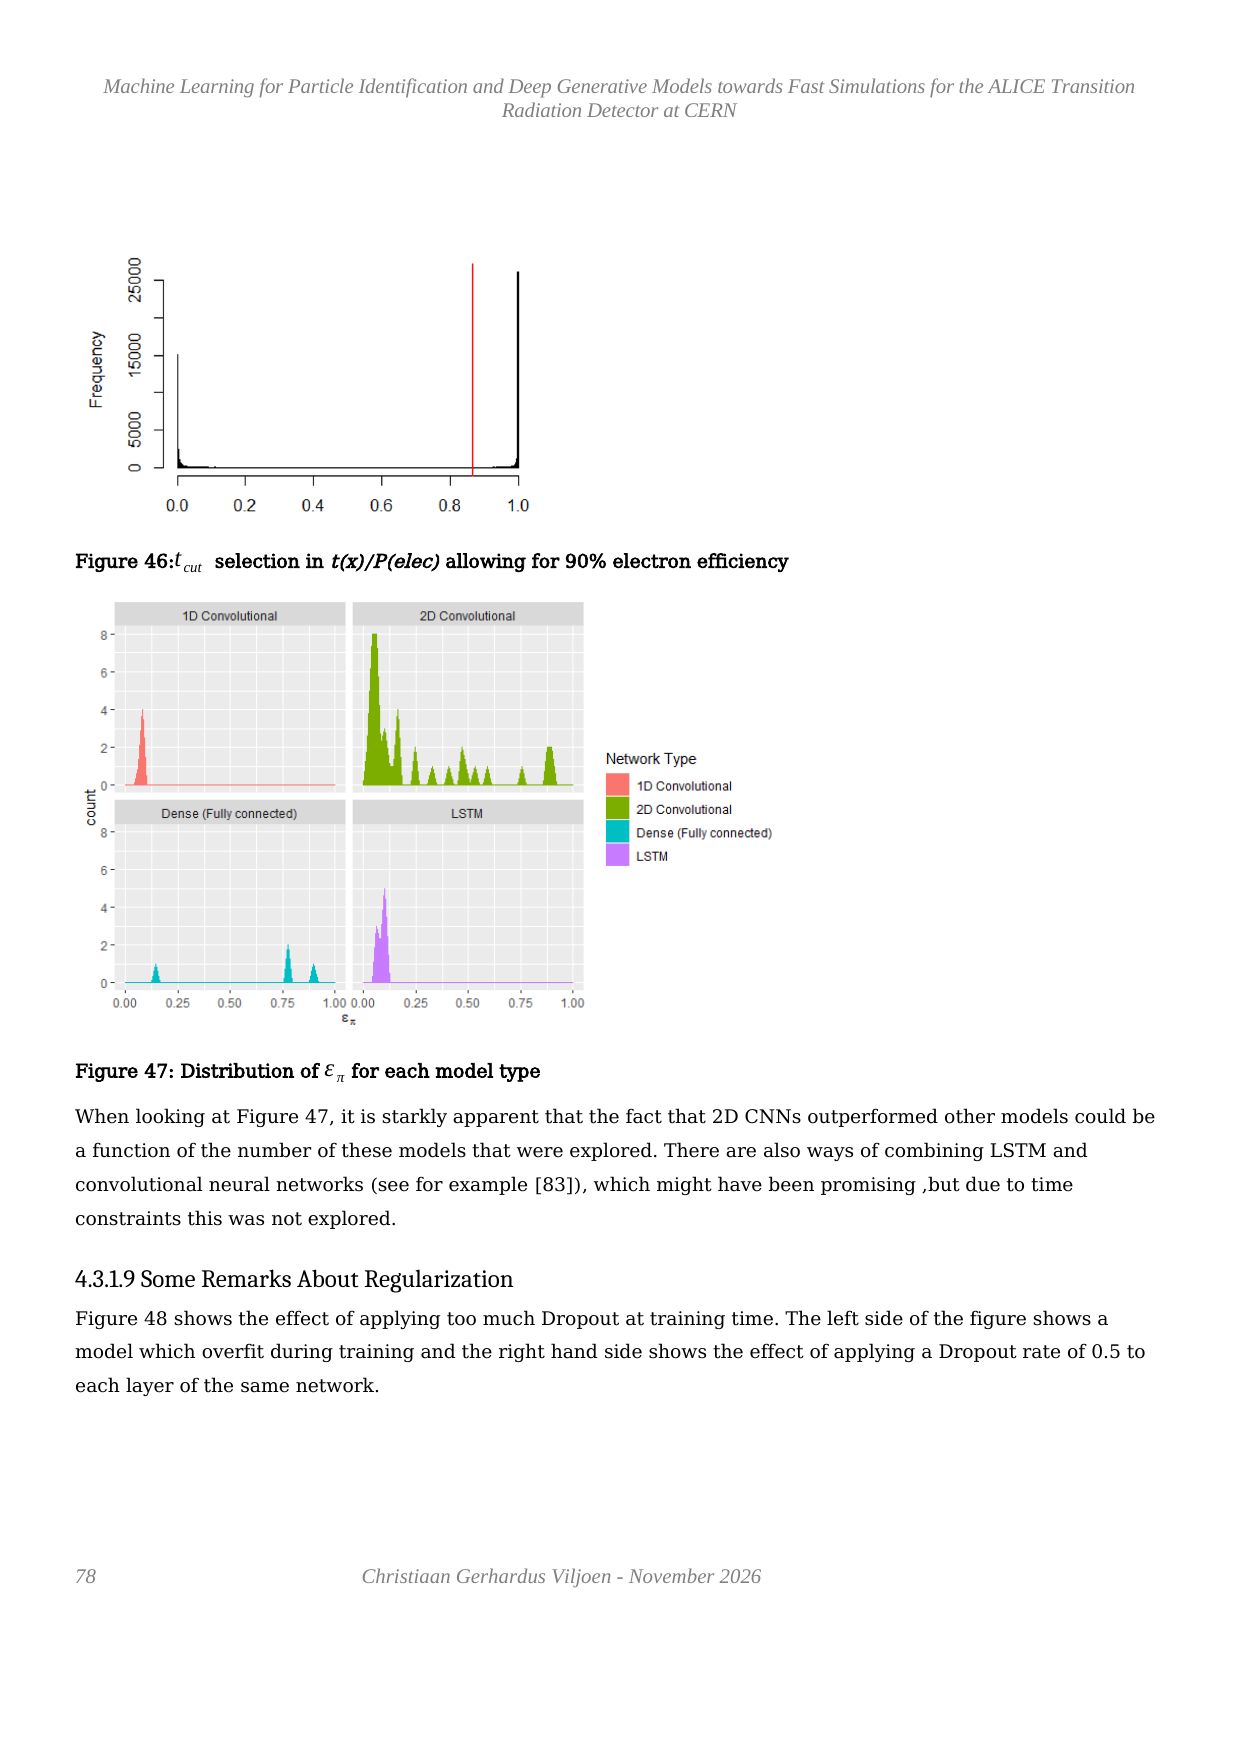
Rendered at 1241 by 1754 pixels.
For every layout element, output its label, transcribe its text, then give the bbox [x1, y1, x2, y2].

text Figure 46: selection in t(x)/P(elec) allowing for 90% electron efficiency [75, 544, 1165, 576]
subtitle Some Remarks About Regularization [75, 1265, 1165, 1294]
picture [75, 595, 787, 1035]
picture [75, 243, 566, 525]
text Figure 48 shows the effect of applying too much Dropout at training time. The left side of the figure shows a model which overfit during training and the right hand side shows the effect of applying a Dropout rate of 0.5 to each layer of the same network. [75, 1307, 1165, 1397]
text Figure 47: Distribution of for each model type [75, 1054, 1165, 1086]
text When looking at Figure 47, it is starkly apparent that the fact that 2D CNNs outperformed other models could be a function of the number of these models that were explored. There are also ways of combining LSTM and convolutional neural networks (see for example), which might have been promising ,but due to time constraints this was not explored. [75, 1105, 1165, 1229]
